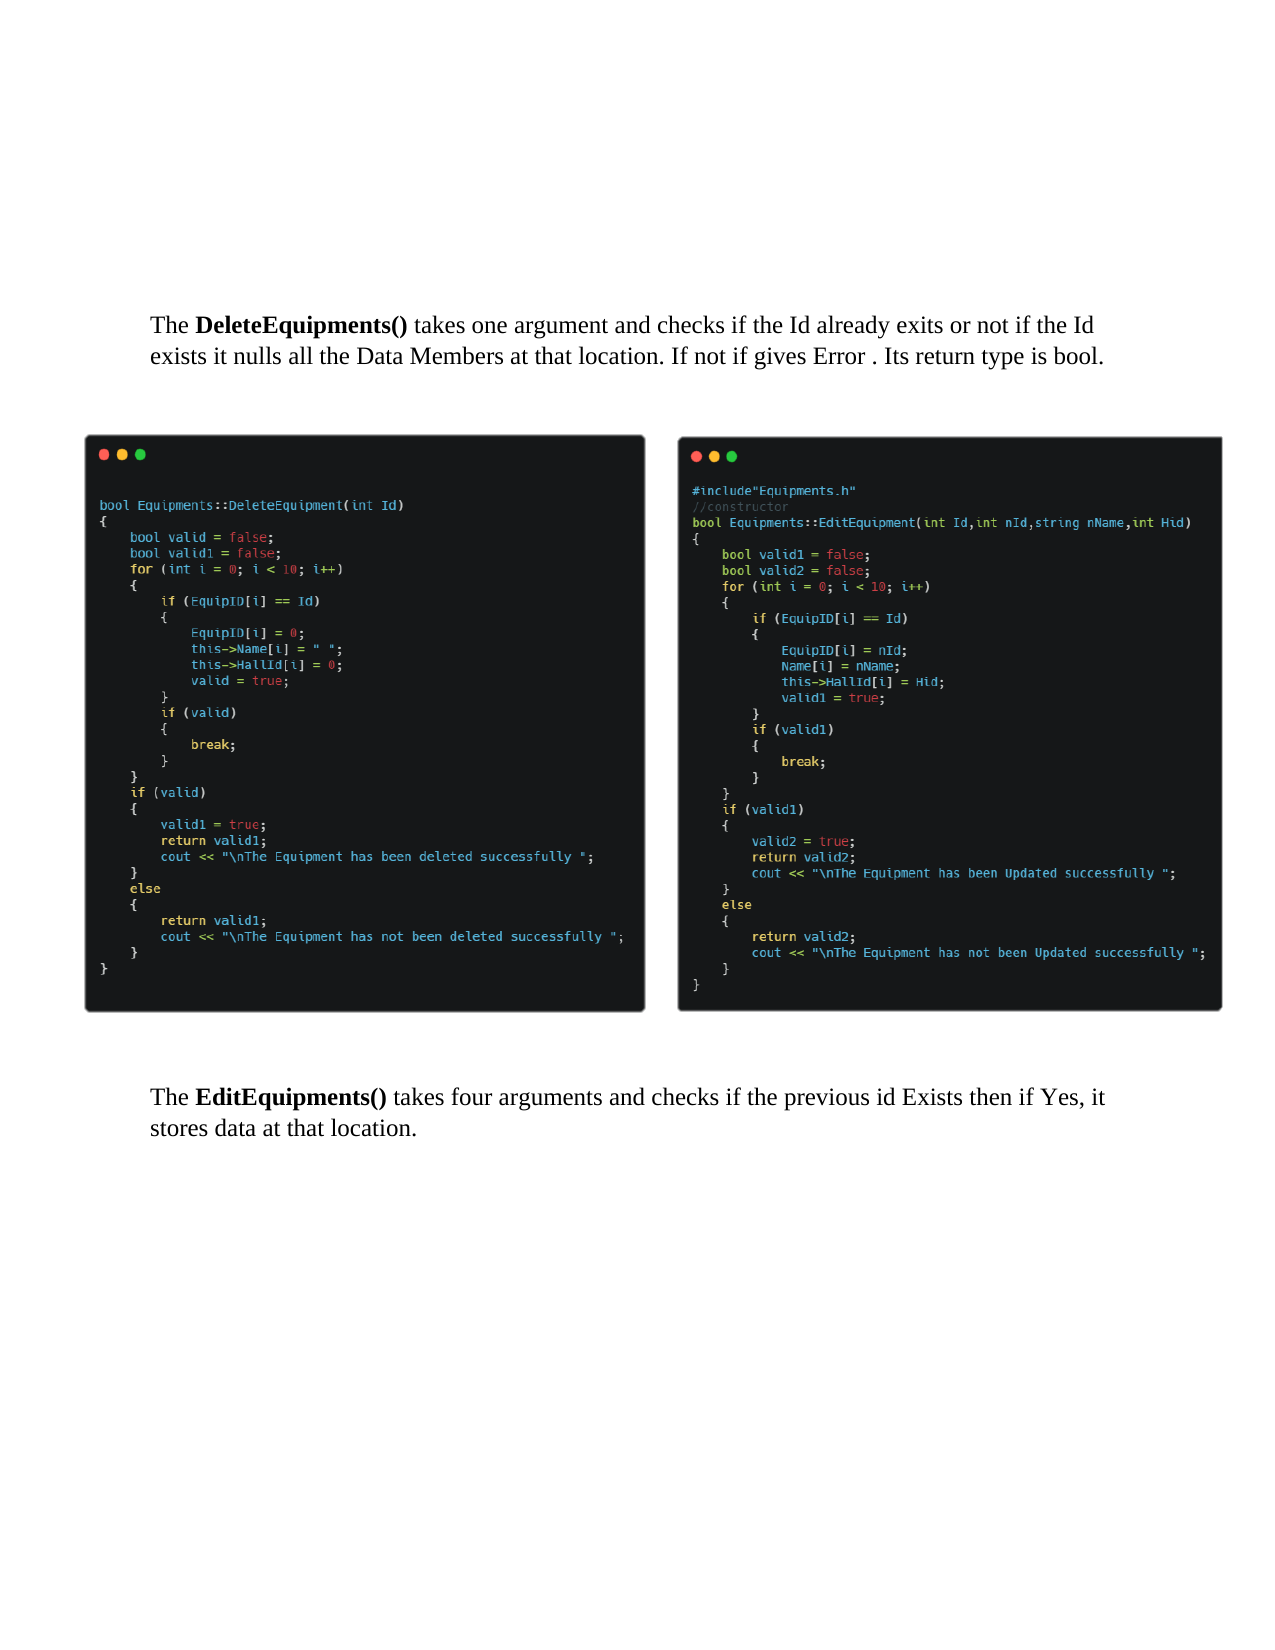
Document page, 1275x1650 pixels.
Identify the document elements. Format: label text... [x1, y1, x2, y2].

picture [34, 386, 1275, 1061]
text The DeleteEquipments() takes one argument and checks if the Id already exits or not if the Id exists it nulls all the Data Members at that location. If not if gives Error . Its return type is bool. [150, 310, 1125, 370]
text The EditEquipments() takes four arguments and checks if the previous id Exists then if Yes, it stores data at that location. [150, 1061, 1125, 1142]
